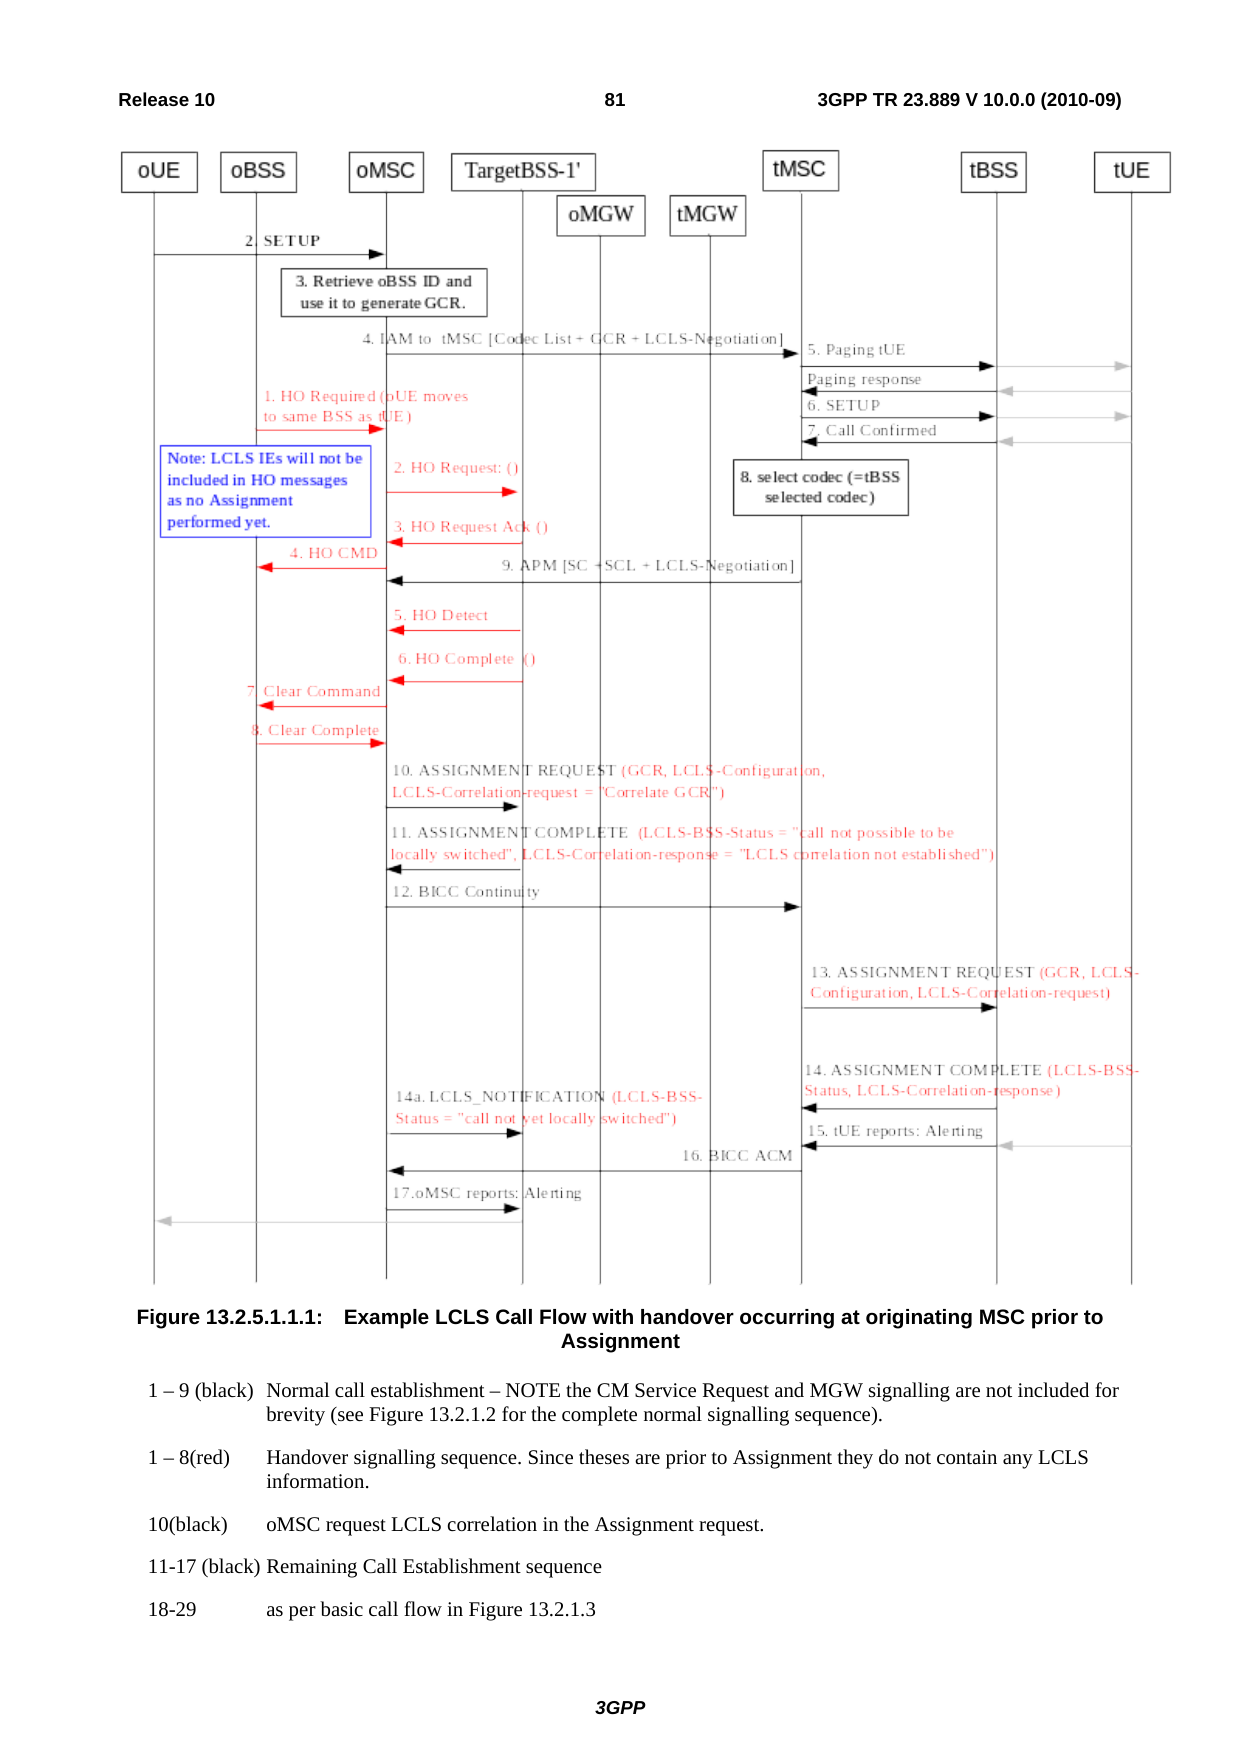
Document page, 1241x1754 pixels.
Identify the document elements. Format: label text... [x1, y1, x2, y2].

text 1 – 8(red) Handover signalling sequence. Since theses are prior to Assignment they do not contain any LCLS information. [148, 1445, 1122, 1493]
text 1 – 9 (black) Normal call establishment – NOTE the CM Service Request and MGW signalling are not included for brevity (see Figure 13.2.1.2 for the complete normal signalling sequence). [148, 1378, 1122, 1426]
text 18-29 as per basic call flow in Figure 13.2.1.3 [148, 1597, 1122, 1621]
text Figure 13.2.5.1.1.1: Example LCLS Call Flow with handover occurring at originating MSC prior to Assignment [118, 1305, 1122, 1353]
text 10(black) oMSC request LCLS correlation in the Assignment request. [148, 1512, 1122, 1536]
text 11-17 (black) Remaining Call Establishment sequence [148, 1554, 1122, 1578]
